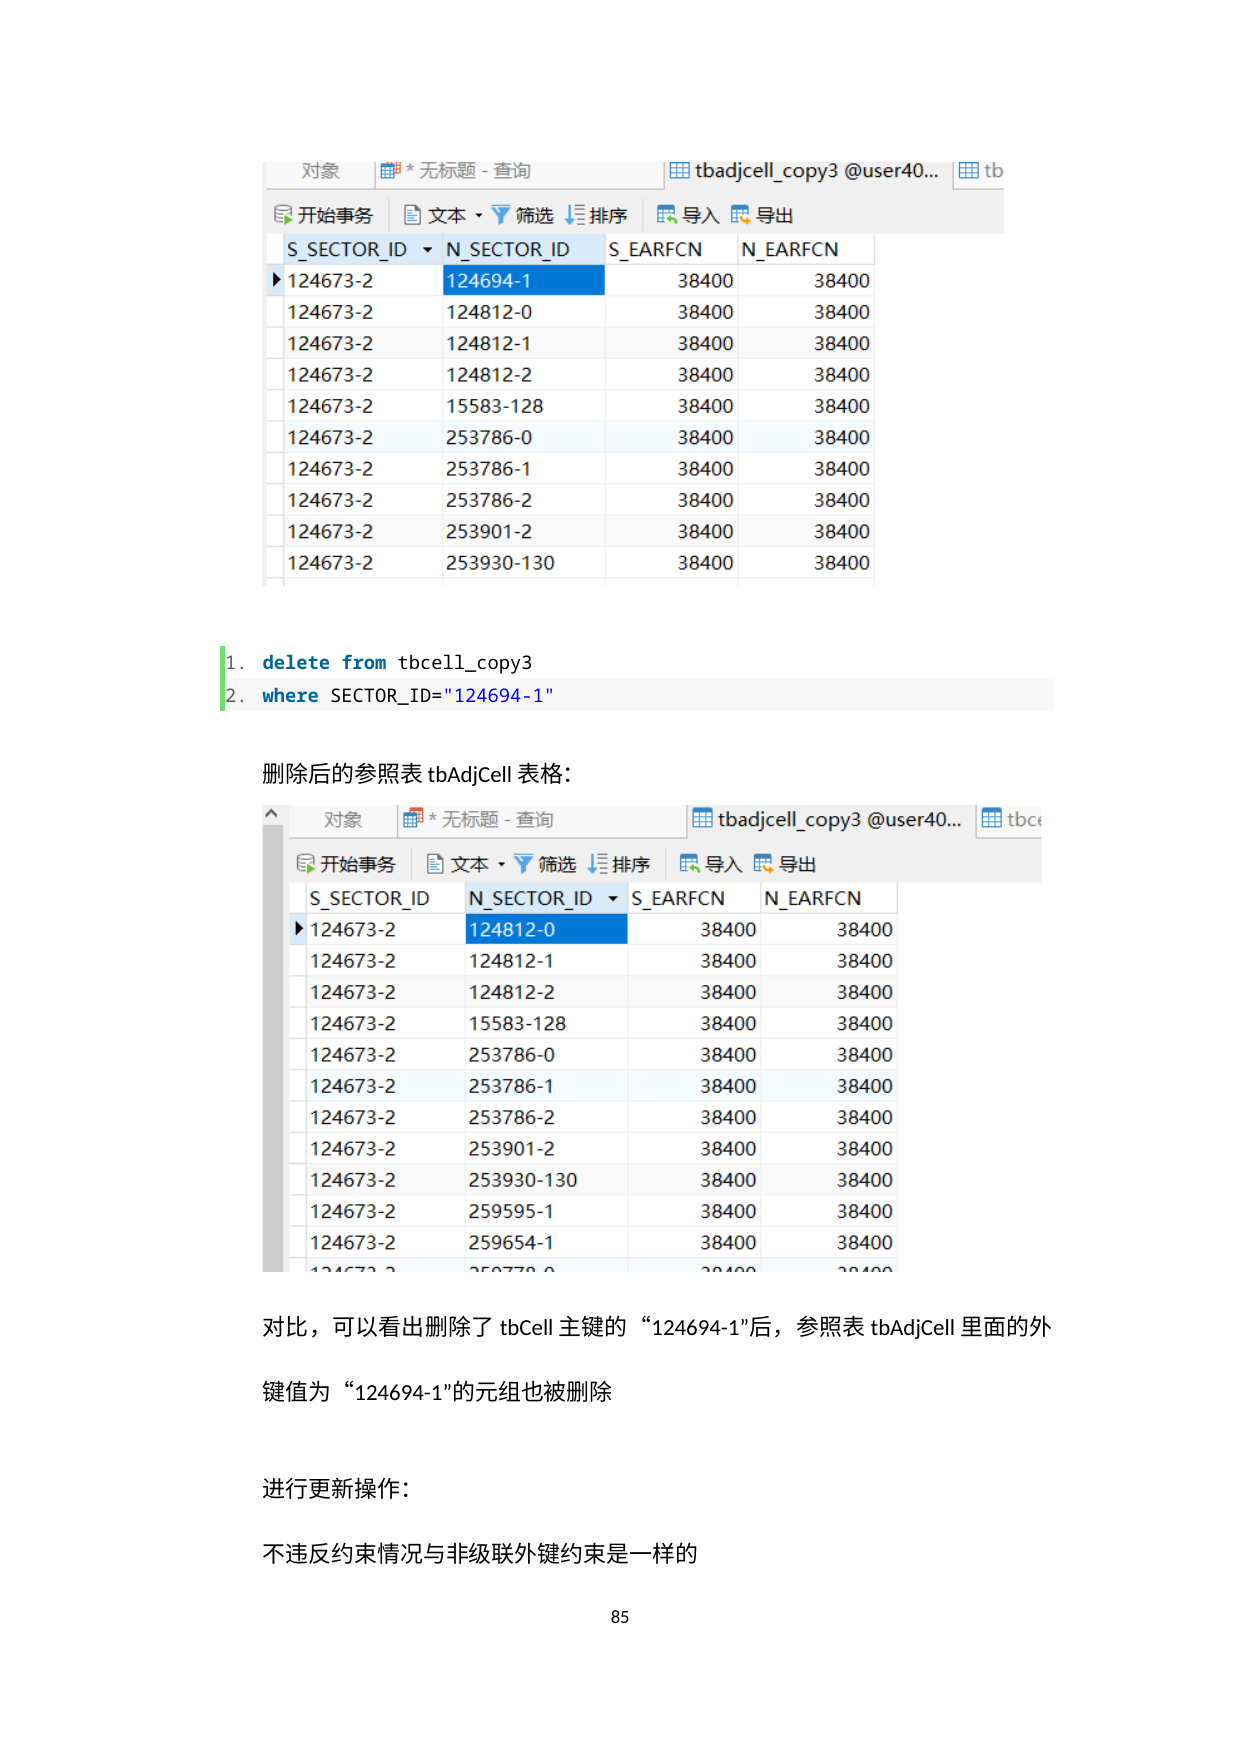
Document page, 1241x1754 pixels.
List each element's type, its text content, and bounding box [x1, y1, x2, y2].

picture [262, 162, 1004, 586]
list 进行更新操作： [262, 1455, 1053, 1520]
picture [262, 805, 1042, 1272]
list 删除后的参照表tbAdjCell表格： [262, 740, 1053, 805]
list where SECTOR_ID="124694-1" [225, 679, 1053, 711]
list 对比，可以看出删除了tbCell主键的“124694-1”后，参照表tbAdjCell里面的外键值为“124694-1”的元组也被删除 [262, 1293, 1053, 1423]
list 不违反约束情况与非级联外键约束是一样的 [262, 1520, 1053, 1585]
list delete from tbcell_copy3 [225, 646, 1053, 679]
